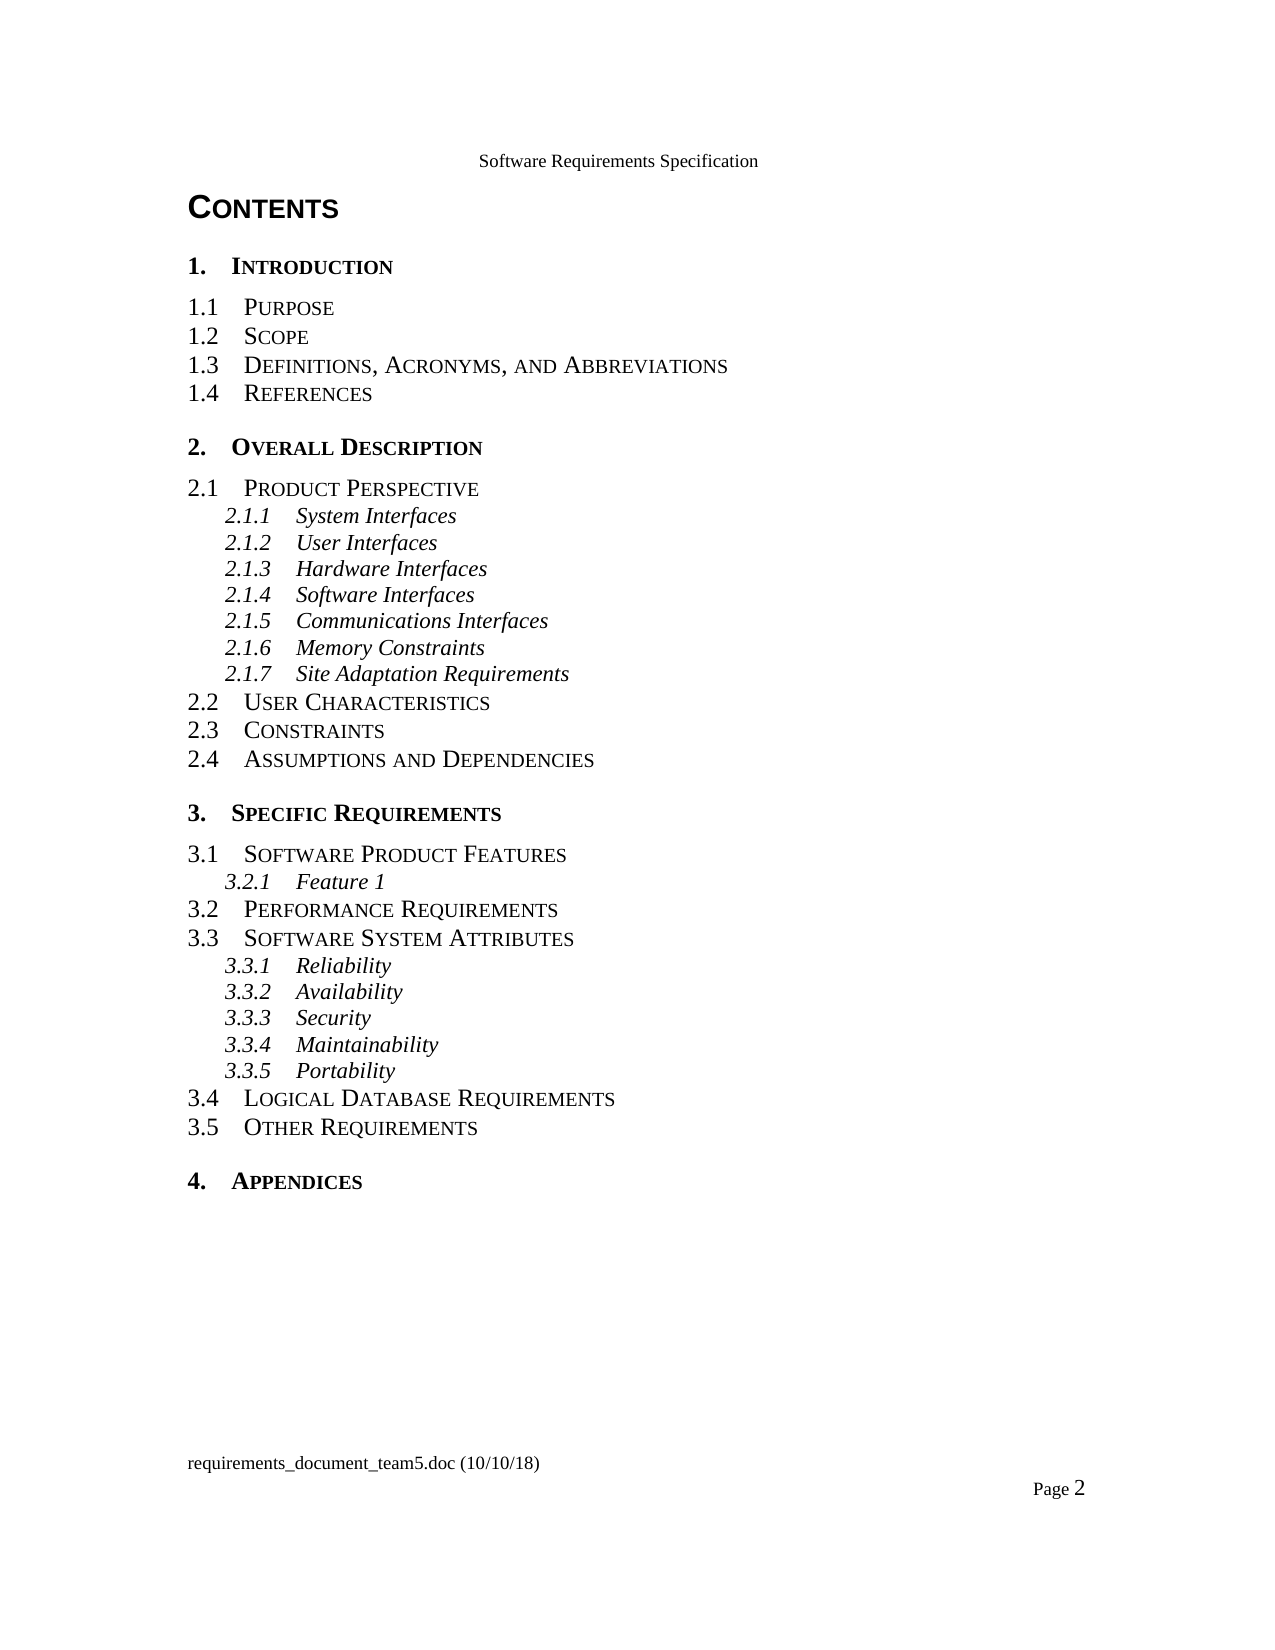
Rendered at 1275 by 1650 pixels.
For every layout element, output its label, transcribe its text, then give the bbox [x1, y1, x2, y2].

text Contents [187, 187, 1087, 226]
text 3.3.2 Availability [225, 978, 1087, 1004]
text 1. Introduction [187, 251, 1087, 280]
text 2.1 Product Perspective [187, 473, 1087, 502]
text 3.4 Logical Database Requirements [187, 1083, 1087, 1112]
text 3.3.5 Portability [225, 1057, 1087, 1083]
text 2.1.4 Software Interfaces [225, 581, 1087, 608]
text 2.1.2 User Interfaces [225, 528, 1087, 555]
text 3.3.4 Maintainability [225, 1031, 1087, 1057]
text 2.4 Assumptions and Dependencies [187, 744, 1087, 773]
text 3. Specific Requirements [187, 798, 1087, 827]
text 4. Appendices [187, 1166, 1087, 1195]
text 1.4 References [187, 378, 1087, 407]
text 3.3 Software System Attributes [187, 923, 1087, 952]
text 2.1.7 Site Adaptation Requirements [225, 660, 1087, 687]
text 3.1 Software Product Features [187, 839, 1087, 868]
text 3.2 Performance Requirements [187, 894, 1087, 923]
text 2.2 User Characteristics [187, 687, 1087, 715]
text 3.3.1 Reliability [225, 952, 1087, 978]
text 1.3 Definitions, Acronyms, and Abbreviations [187, 350, 1087, 378]
text 2.3 Constraints [187, 715, 1087, 744]
text 1.2 Scope [187, 321, 1087, 350]
text 1.1 Purpose [187, 292, 1087, 321]
text 2.1.6 Memory Constraints [225, 634, 1087, 660]
text 2.1.3 Hardware Interfaces [225, 555, 1087, 581]
text 3.5 Other Requirements [187, 1112, 1087, 1141]
text 2. Overall Description [187, 432, 1087, 461]
text 2.1.1 System Interfaces [225, 502, 1087, 528]
text 3.2.1 Feature 1 [225, 868, 1087, 894]
text 2.1.5 Communications Interfaces [225, 608, 1087, 634]
text 3.3.3 Security [225, 1004, 1087, 1031]
